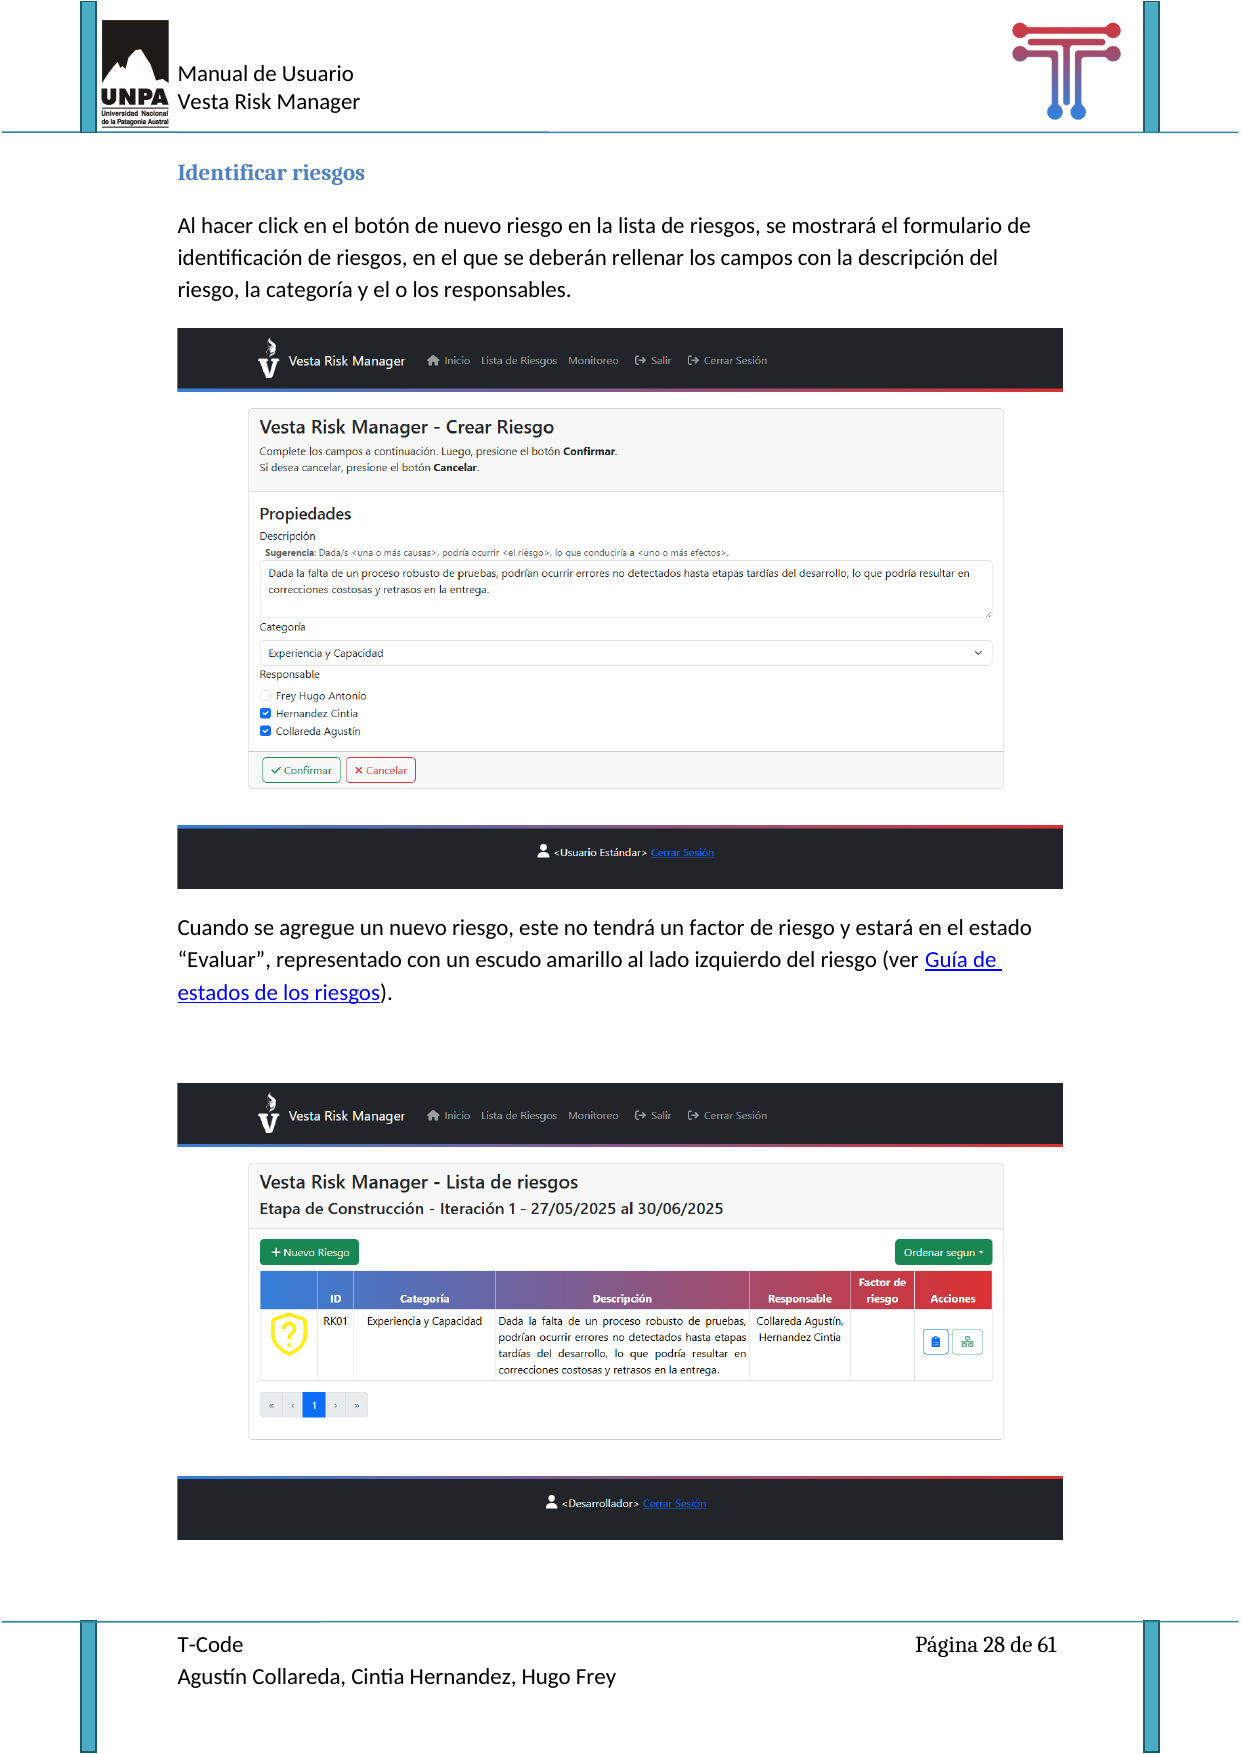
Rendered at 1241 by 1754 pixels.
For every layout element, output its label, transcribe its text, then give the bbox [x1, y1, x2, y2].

text Cuando se agregue un nuevo riesgo, este no tendrá un factor de riesgo y estará en el estado “Evaluar”, representado con un escudo amarillo al lado izquierdo del riesgo (ver Guía de estados de los riesgos). [177, 913, 1063, 1006]
picture [100, 18, 170, 129]
subtitle Identificar riesgos [177, 160, 1063, 186]
picture [177, 328, 1063, 889]
picture [177, 1083, 1063, 1540]
text Al hacer click en el botón de nuevo riesgo en la lista de riesgos, se mostrará el formulario de identificación de riesgos, en el que se deberán rellenar los campos con la descripción del riesgo, la categoría y el o los responsables. [177, 211, 1063, 303]
picture [1012, 19, 1122, 122]
